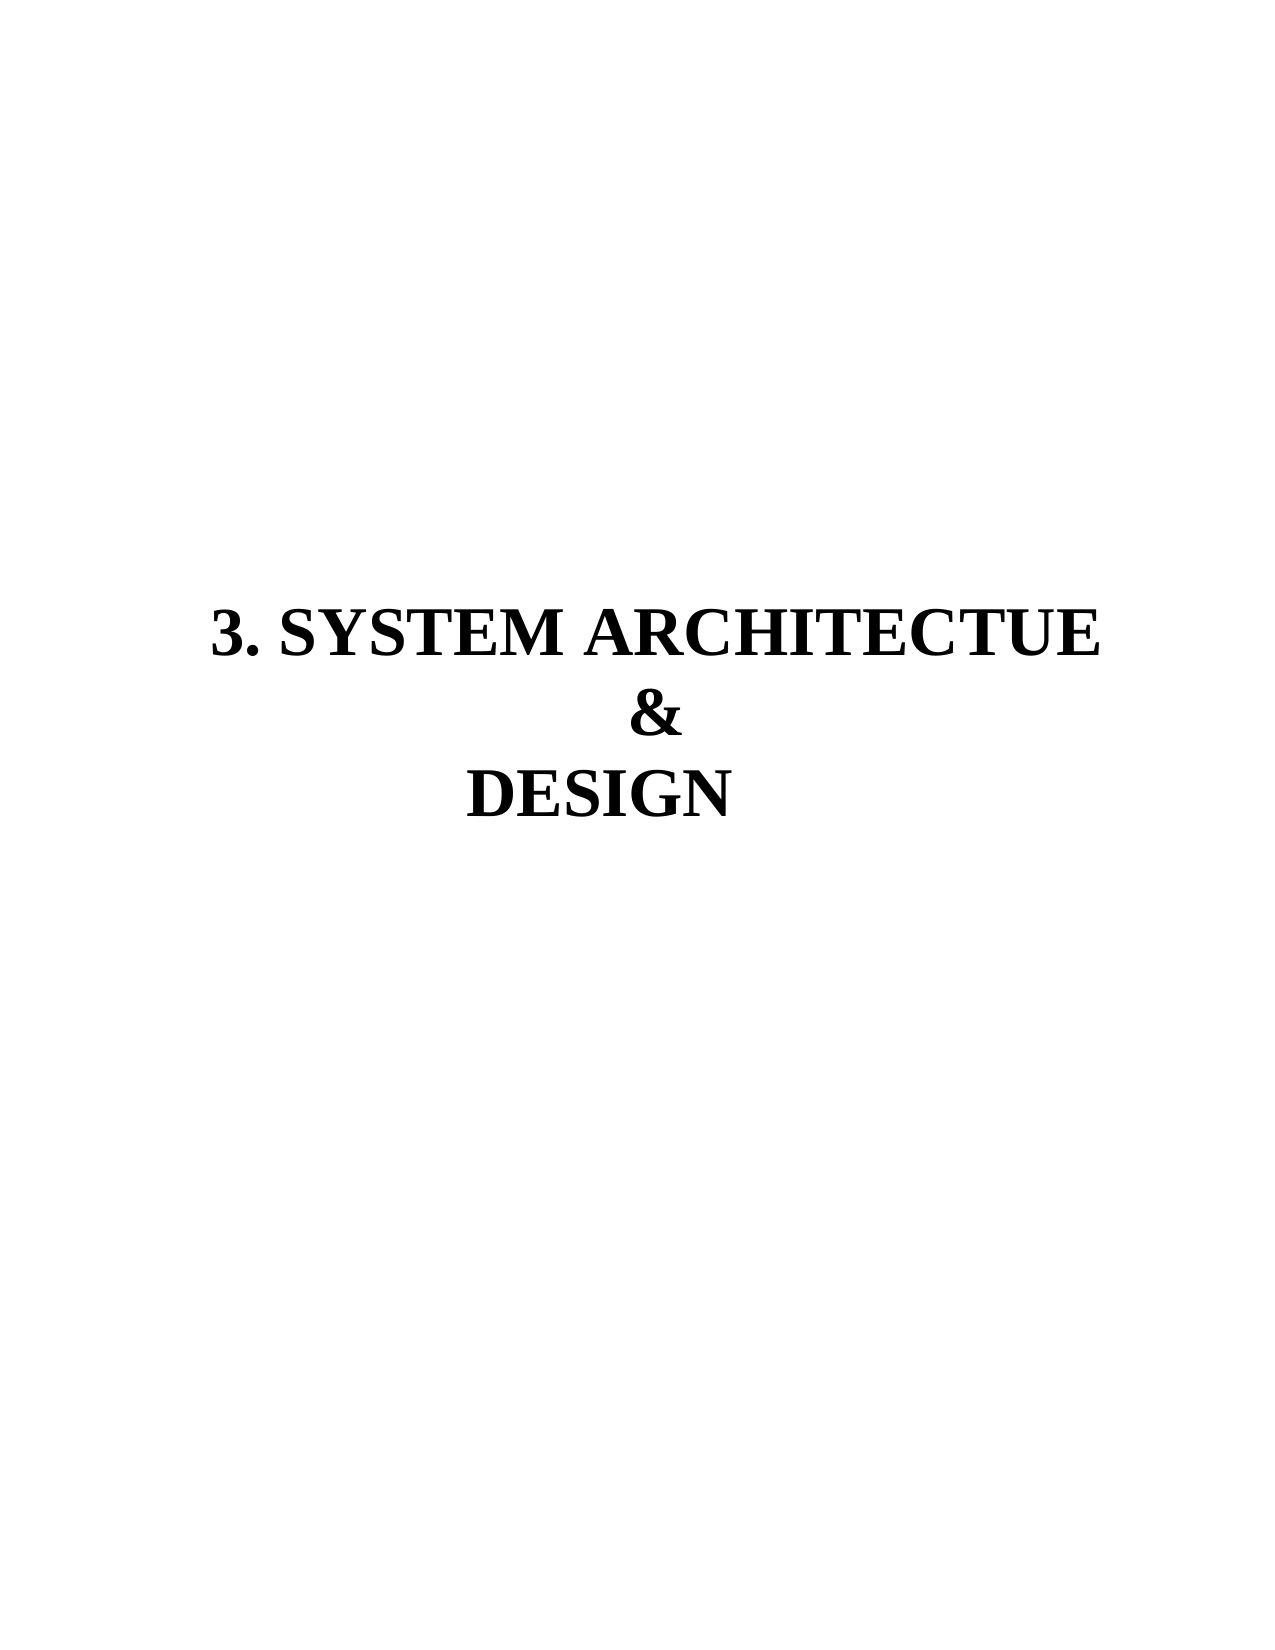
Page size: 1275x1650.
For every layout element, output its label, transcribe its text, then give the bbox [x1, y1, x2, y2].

text & [150, 670, 1162, 751]
text DESIGN [466, 751, 1162, 831]
text 3. SYSTEM ARCHITECTUE [150, 590, 1162, 670]
